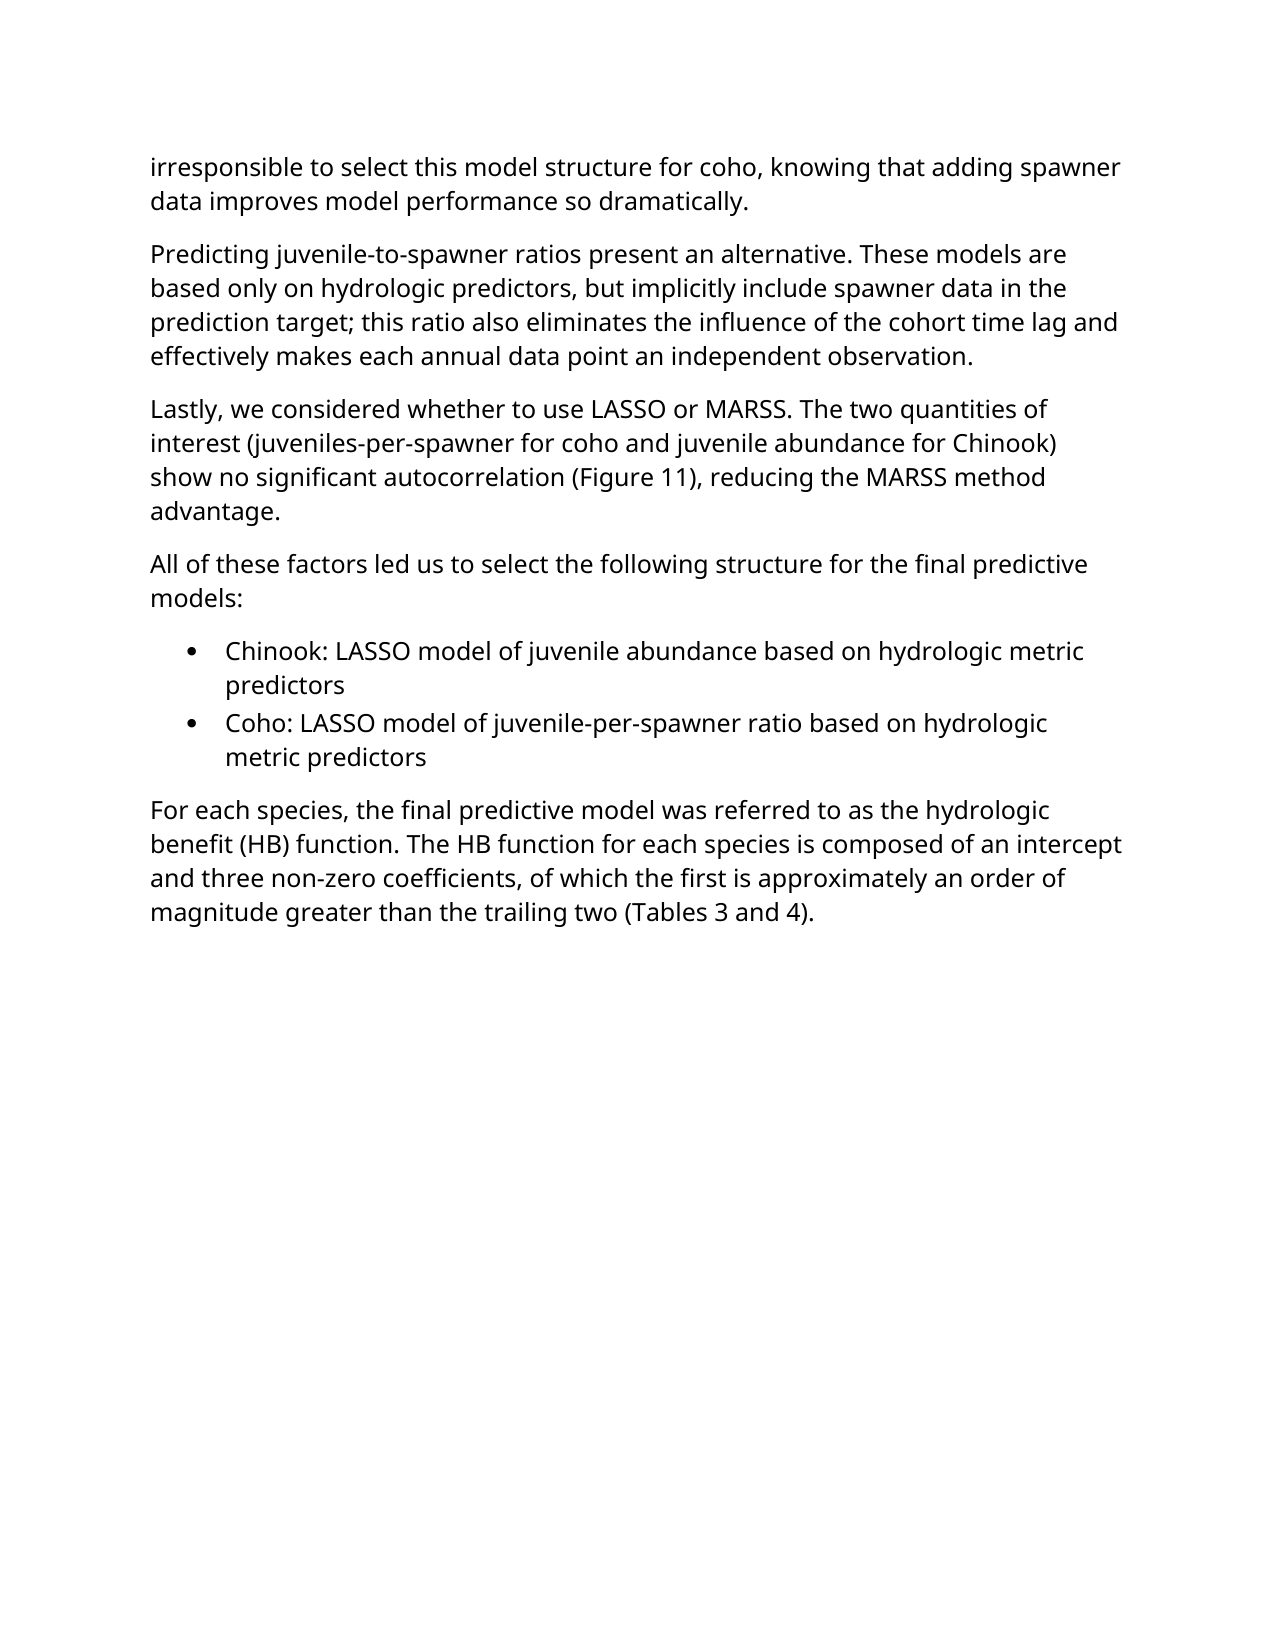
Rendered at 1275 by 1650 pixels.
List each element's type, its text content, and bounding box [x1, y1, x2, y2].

text All of these factors led us to select the following structure for the final predictive models: [150, 547, 1125, 615]
text Lastly, we considered whether to use LASSO or MARSS. The two quantities of interest (juveniles-per-spawner for coho and juvenile abundance for Chinook) show no significant autocorrelation (Figure 11), reducing the MARSS method advantage. [150, 392, 1125, 528]
list Chinook: LASSO model of juvenile abundance based on hydrologic metric predictors [187, 634, 1125, 702]
text Predicting juvenile-to-spawner ratios present an alternative. These models are based only on hydrologic predictors, but implicitly include spawner data in the prediction target; this ratio also eliminates the influence of the cohort time lag and effectively makes each annual data point an independent observation. [150, 237, 1125, 373]
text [150, 150, 1125, 218]
text For each species, the final predictive model was referred to as the hydrologic benefit (HB) function. The HB function for each species is composed of an intercept and three non-zero coefficients, of which the first is approximately an order of magnitude greater than the trailing two (Tables 3 and 4). [150, 792, 1125, 929]
list Coho: LASSO model of juvenile-per-spawner ratio based on hydrologic metric predictors [187, 706, 1125, 774]
